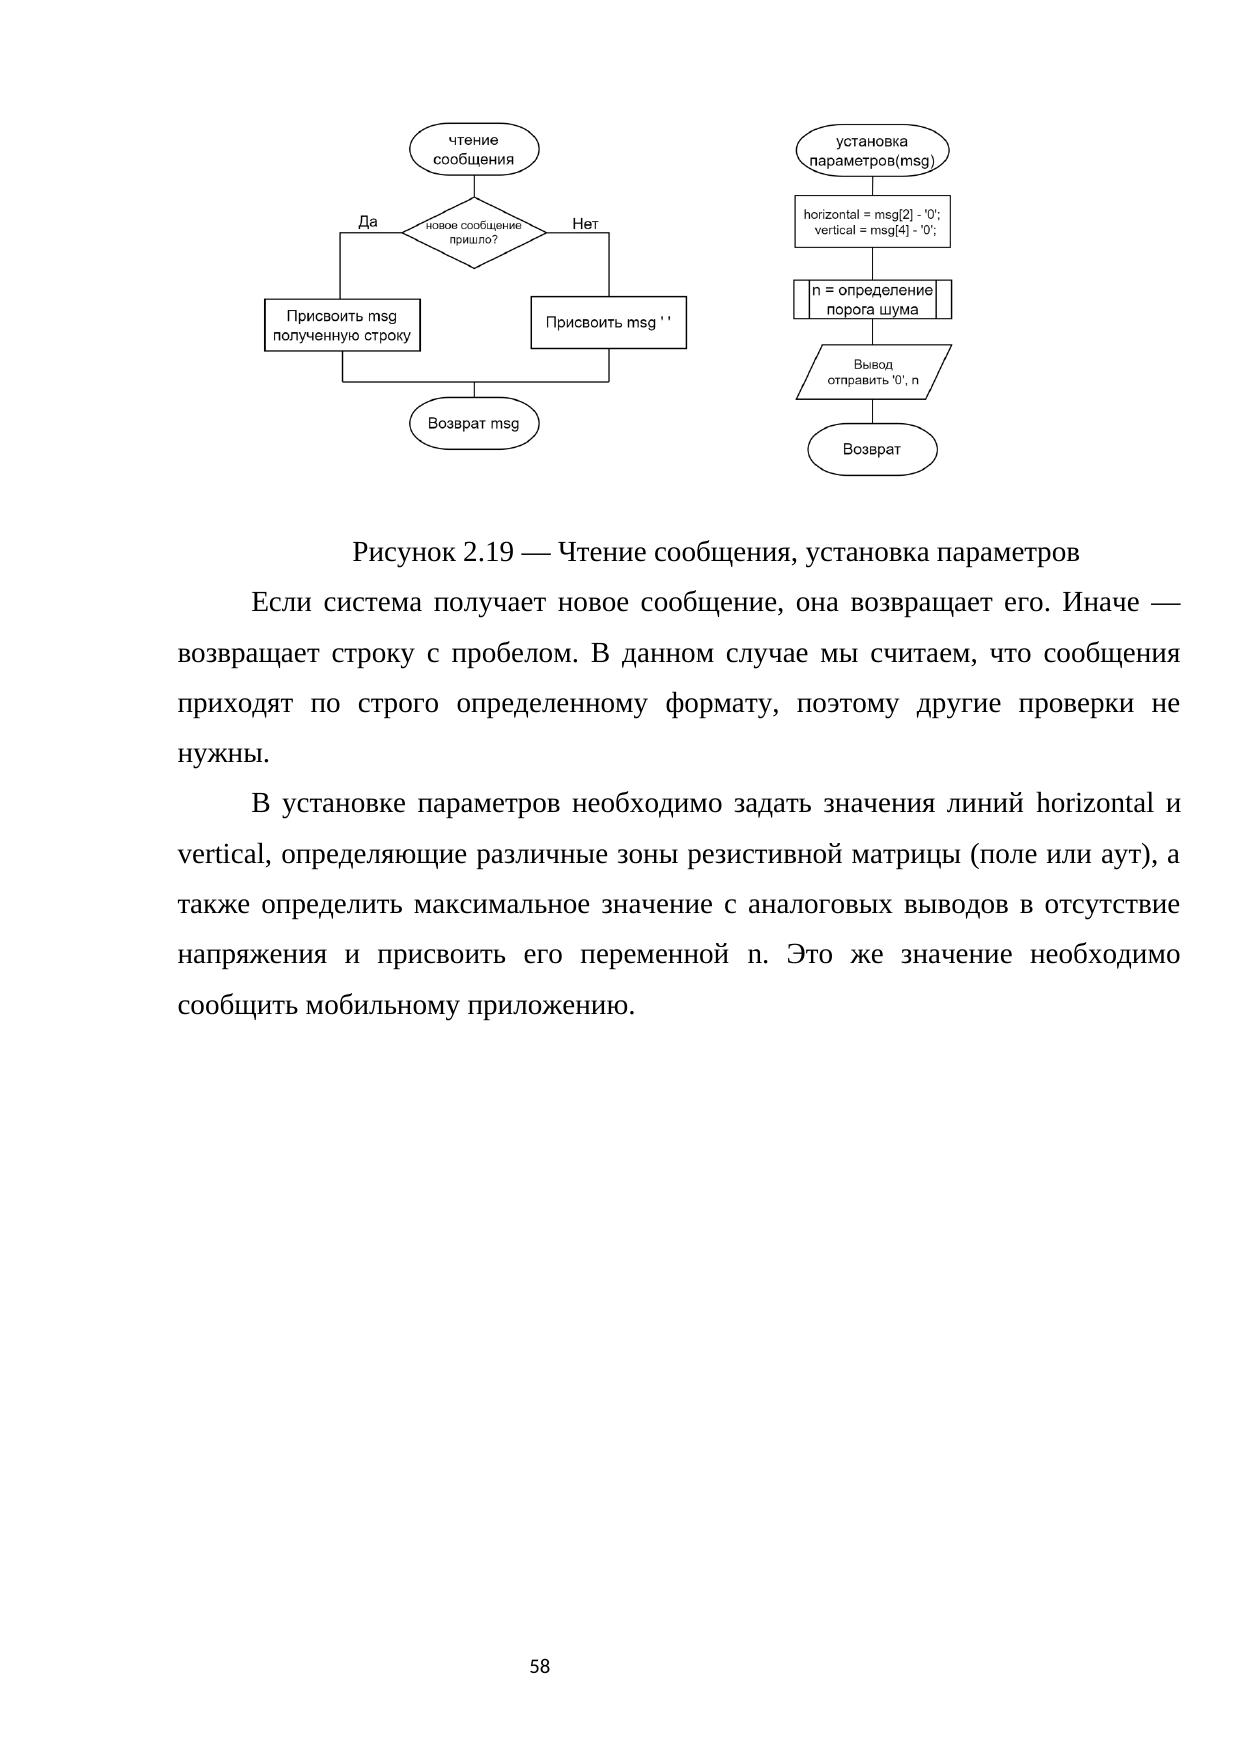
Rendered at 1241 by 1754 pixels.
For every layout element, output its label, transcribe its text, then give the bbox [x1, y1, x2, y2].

text В установке параметров необходимо задать значения линий horizontal и vertical, определяющие различные зоны резистивной матрицы (поле или аут), а также определить максимальное значение с аналоговых выводов в отсутствие напряжения и присвоить его переменной n. Это же значение необходимо сообщить мобильному приложению. [177, 786, 1181, 1020]
text Если система получает новое сообщение, она возвращает его. Иначе — возвращает строку с пробелом. В данном случае мы считаем, что сообщения приходят по строго определенному формату, поэтому другие проверки не нужны. [177, 584, 1181, 769]
text Рисунок 2.19 — Чтение сообщения, установка параметров [177, 534, 1181, 568]
picture [251, 118, 1014, 522]
